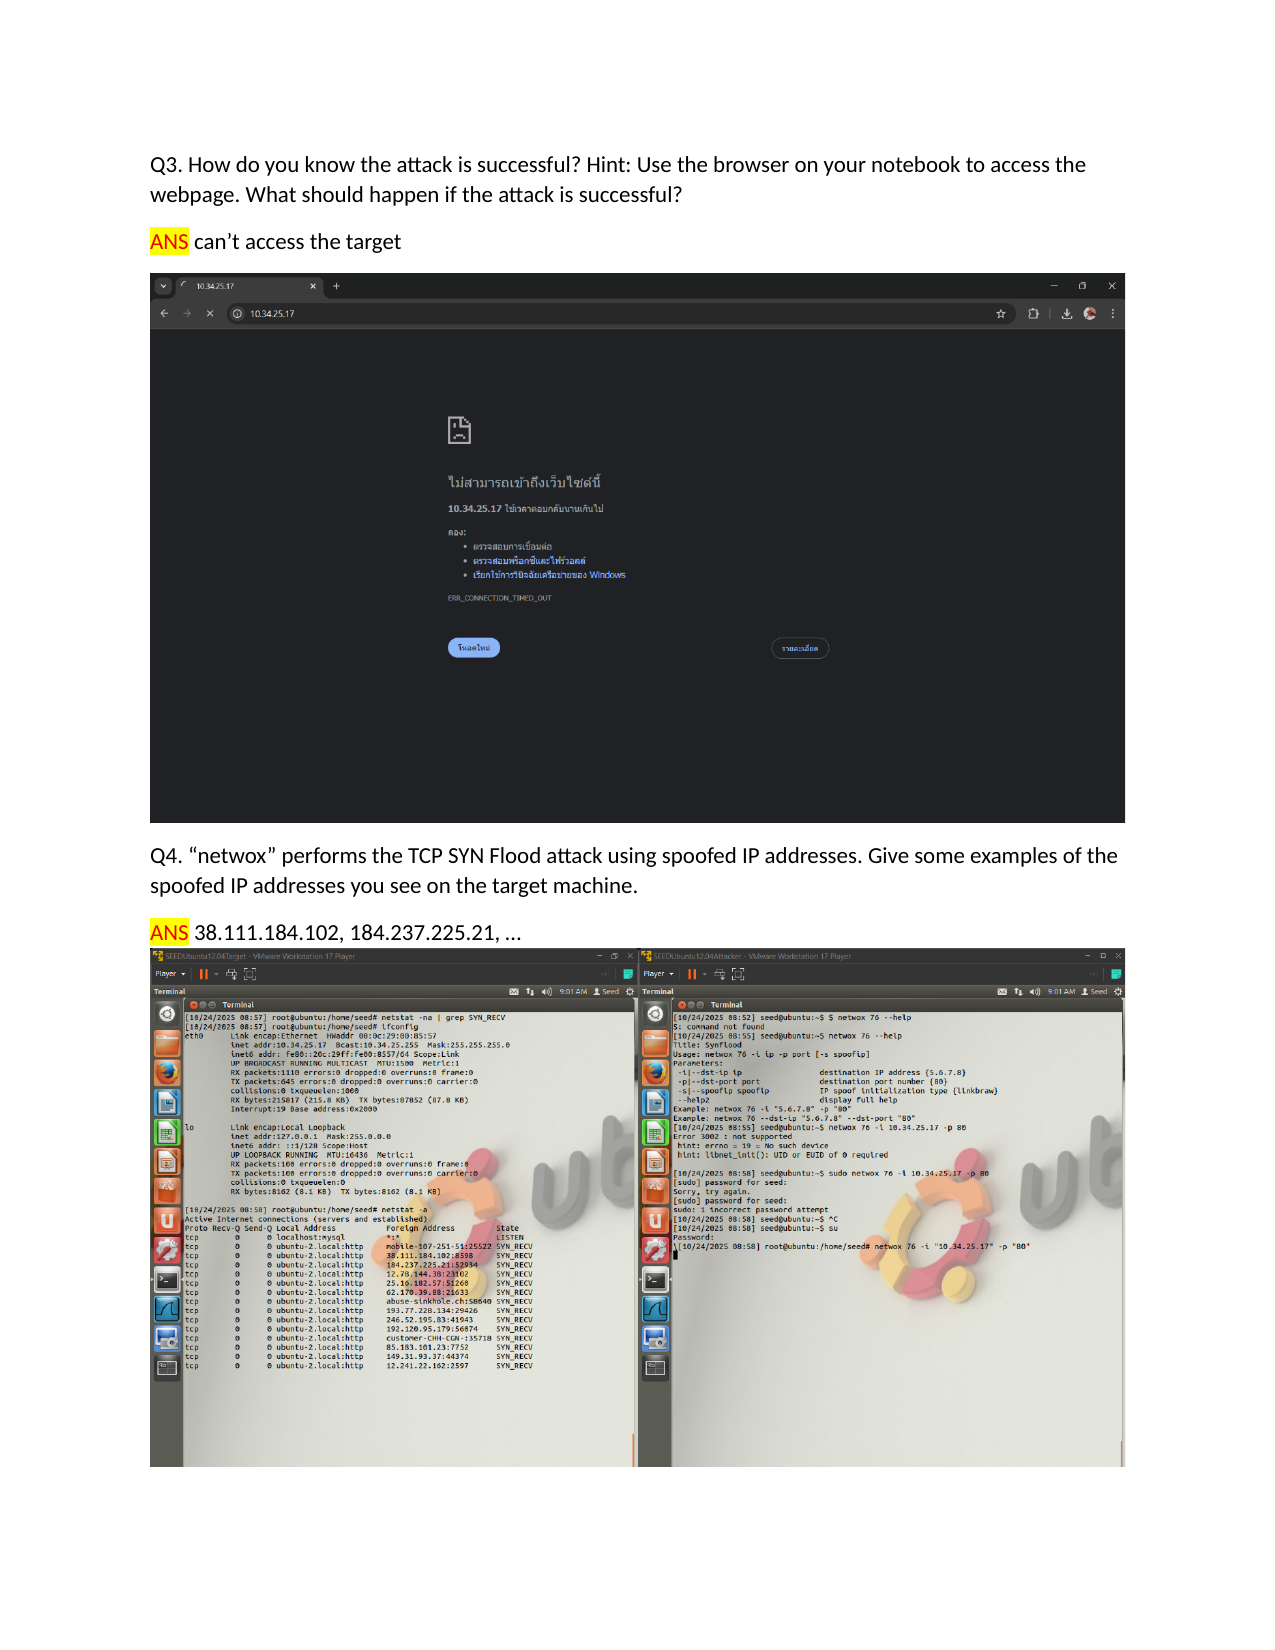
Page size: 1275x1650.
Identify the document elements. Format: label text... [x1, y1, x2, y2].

text ANS 38.111.184.102, 184.237.225.21, … [150, 918, 1125, 948]
picture [150, 948, 1125, 1467]
text Q4. “netwox” performs the TCP SYN Flood attack using spoofed IP addresses. Give some examples of the spoofed IP addresses you see on the target machine. [150, 841, 1125, 899]
text Q3. How do you know the attack is successful? Hint: Use the browser on your notebook to access the webpage. What should happen if the attack is successful? [150, 150, 1125, 208]
text ANS can’t access the target [189, 227, 1125, 255]
picture [150, 273, 1125, 823]
